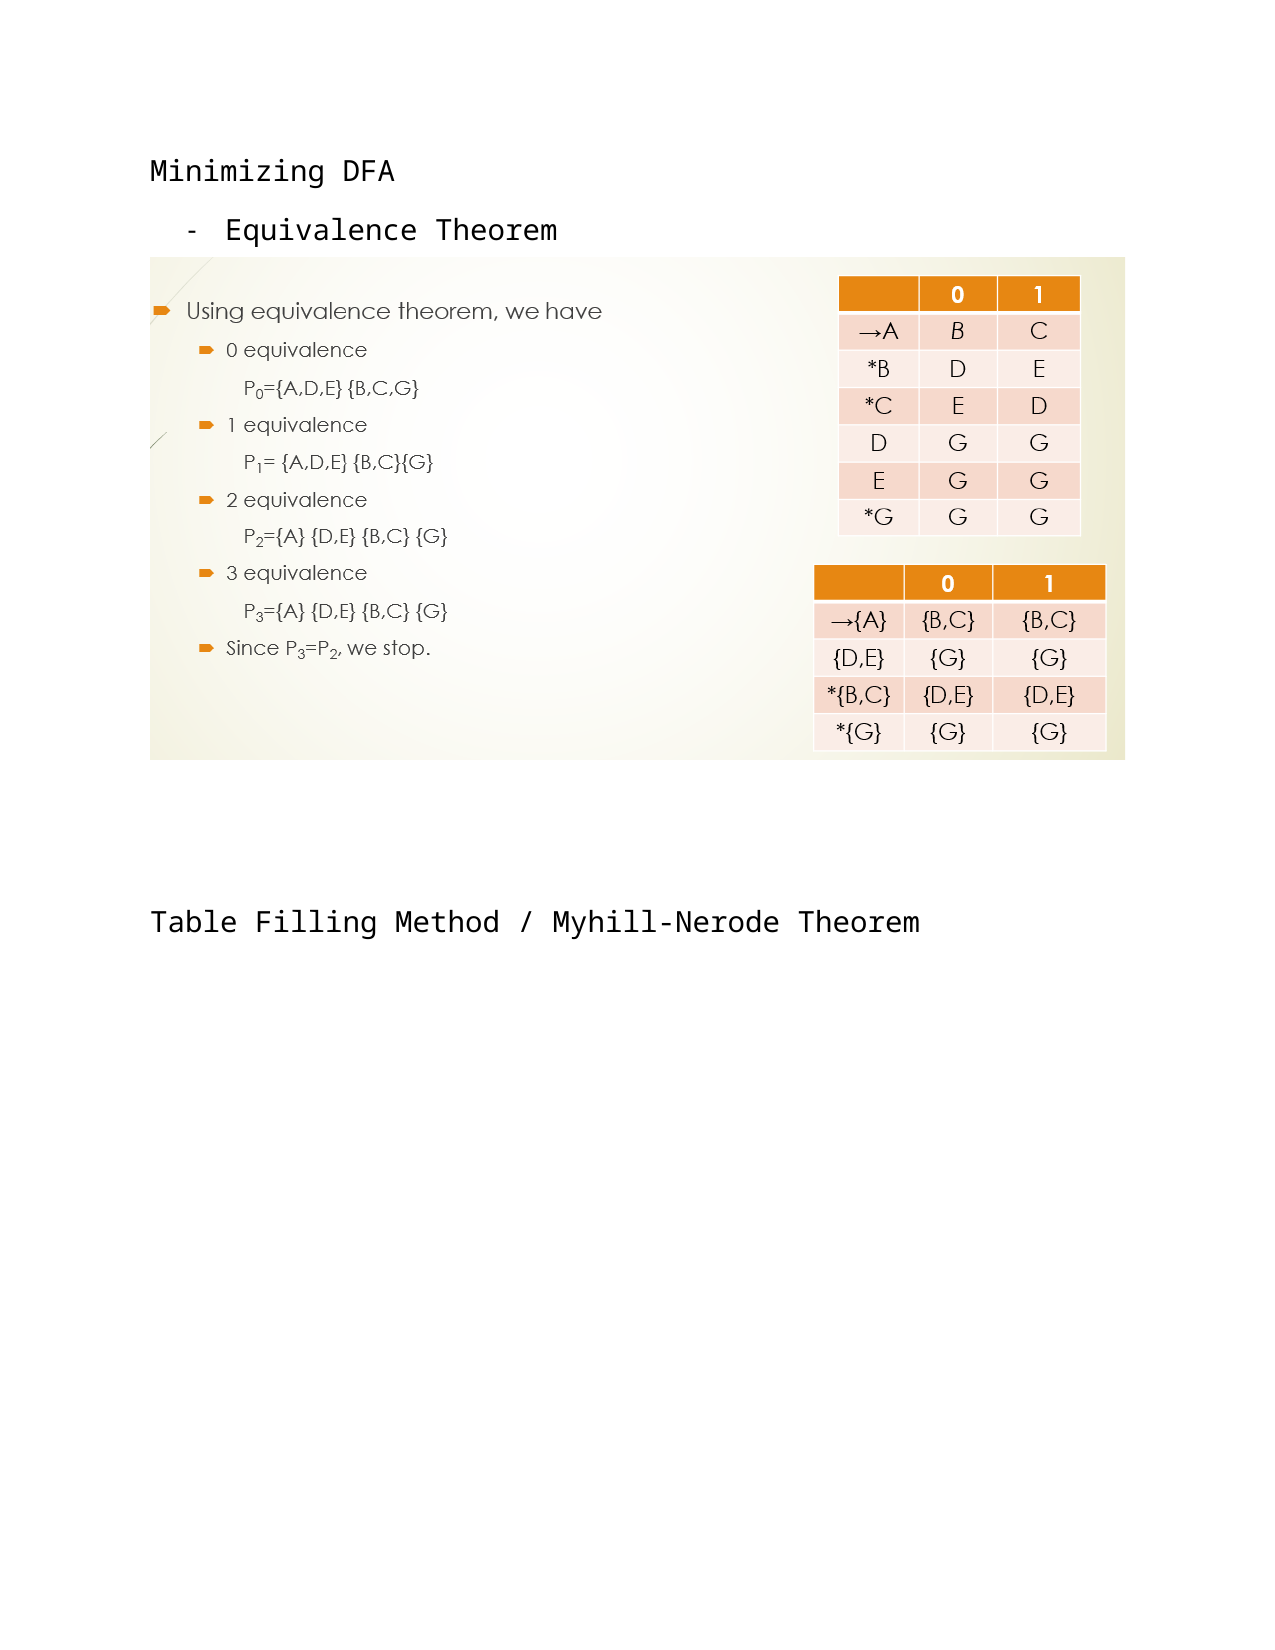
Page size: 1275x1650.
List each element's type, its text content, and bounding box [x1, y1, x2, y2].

text Table Filling Method / Myhill-Nerode Theorem [150, 901, 1125, 941]
picture [150, 257, 1125, 760]
list Equivalence Theorem [187, 209, 1125, 249]
text Minimizing DFA [150, 150, 1125, 190]
